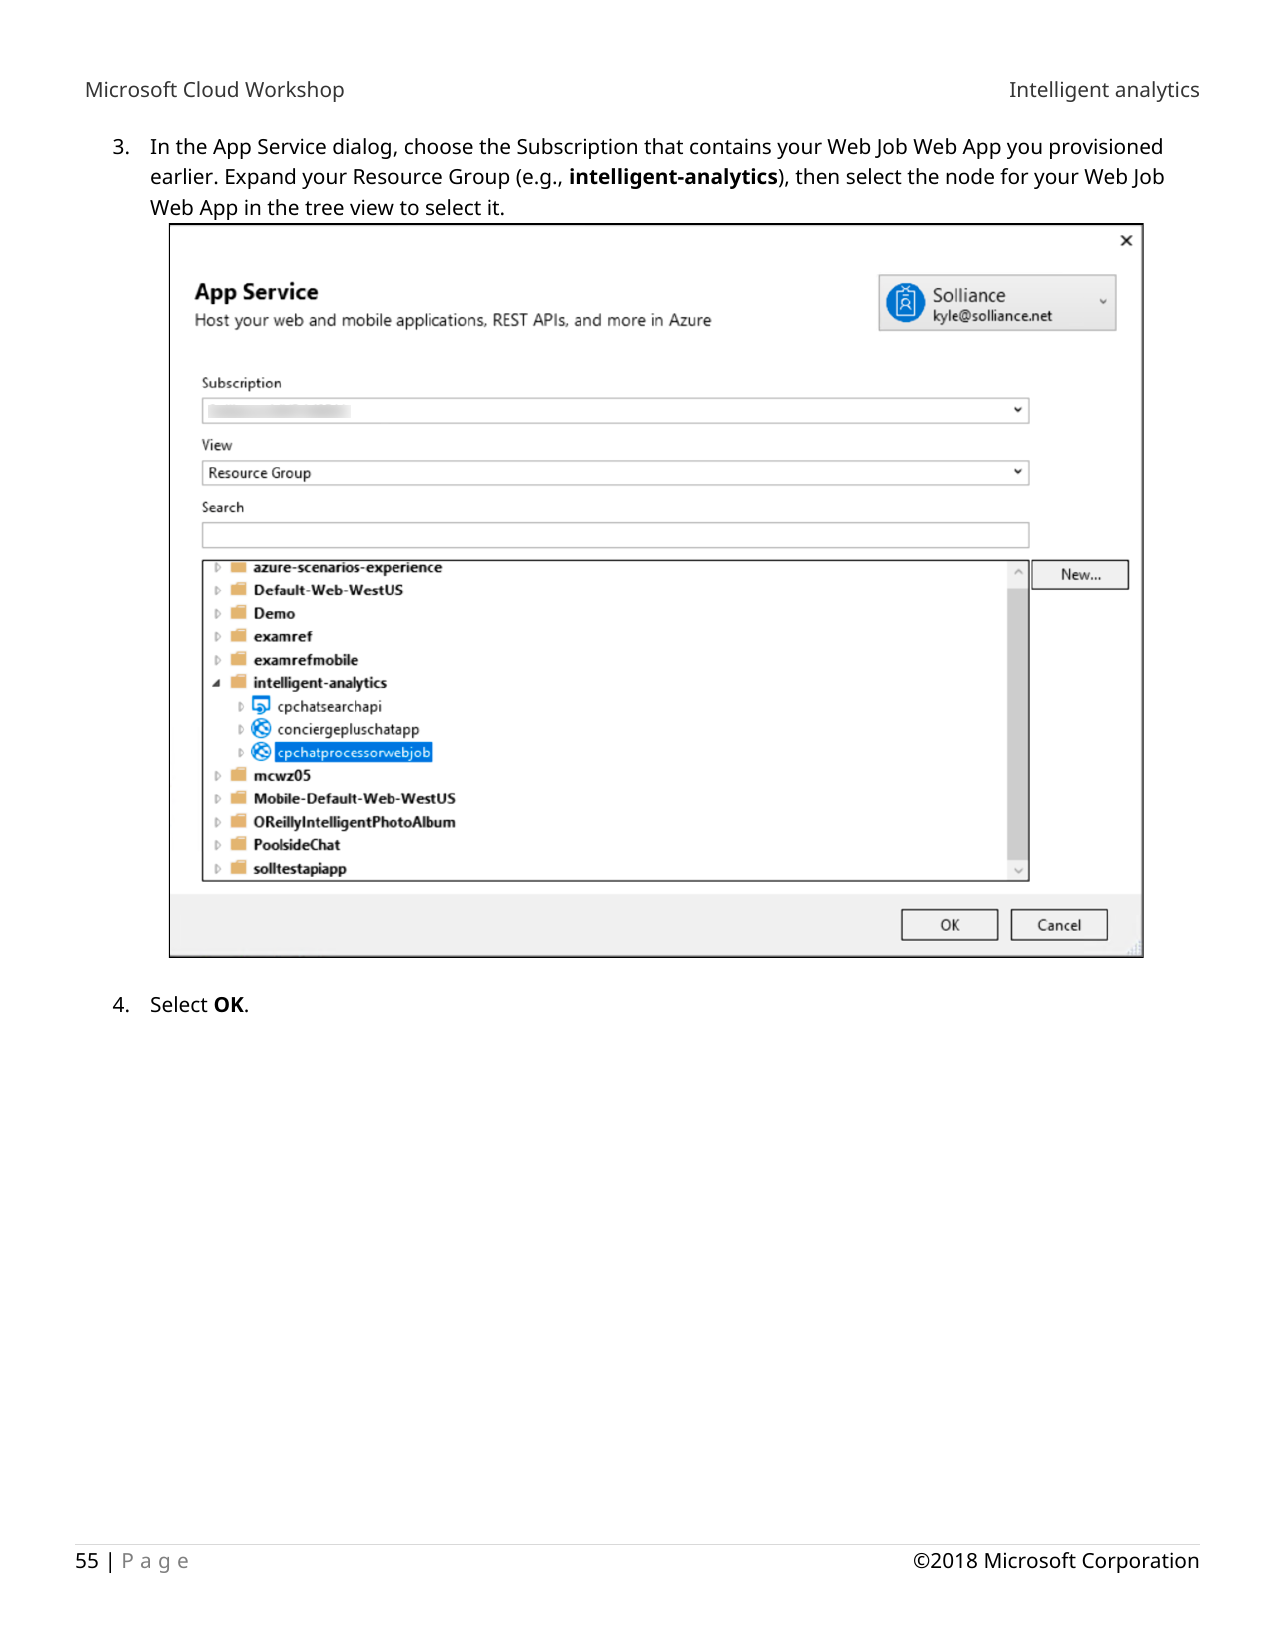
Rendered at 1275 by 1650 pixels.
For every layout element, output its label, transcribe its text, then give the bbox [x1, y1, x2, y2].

list Select OK. [112, 990, 1200, 1018]
list In the App Service dialog, choose the Subscription that contains your Web Job Web App you provisioned earlier. Expand your Resource Group (e.g., intelligent-analytics), then select the node for your Web Job Web App in the tree view to select it. [112, 132, 1200, 957]
